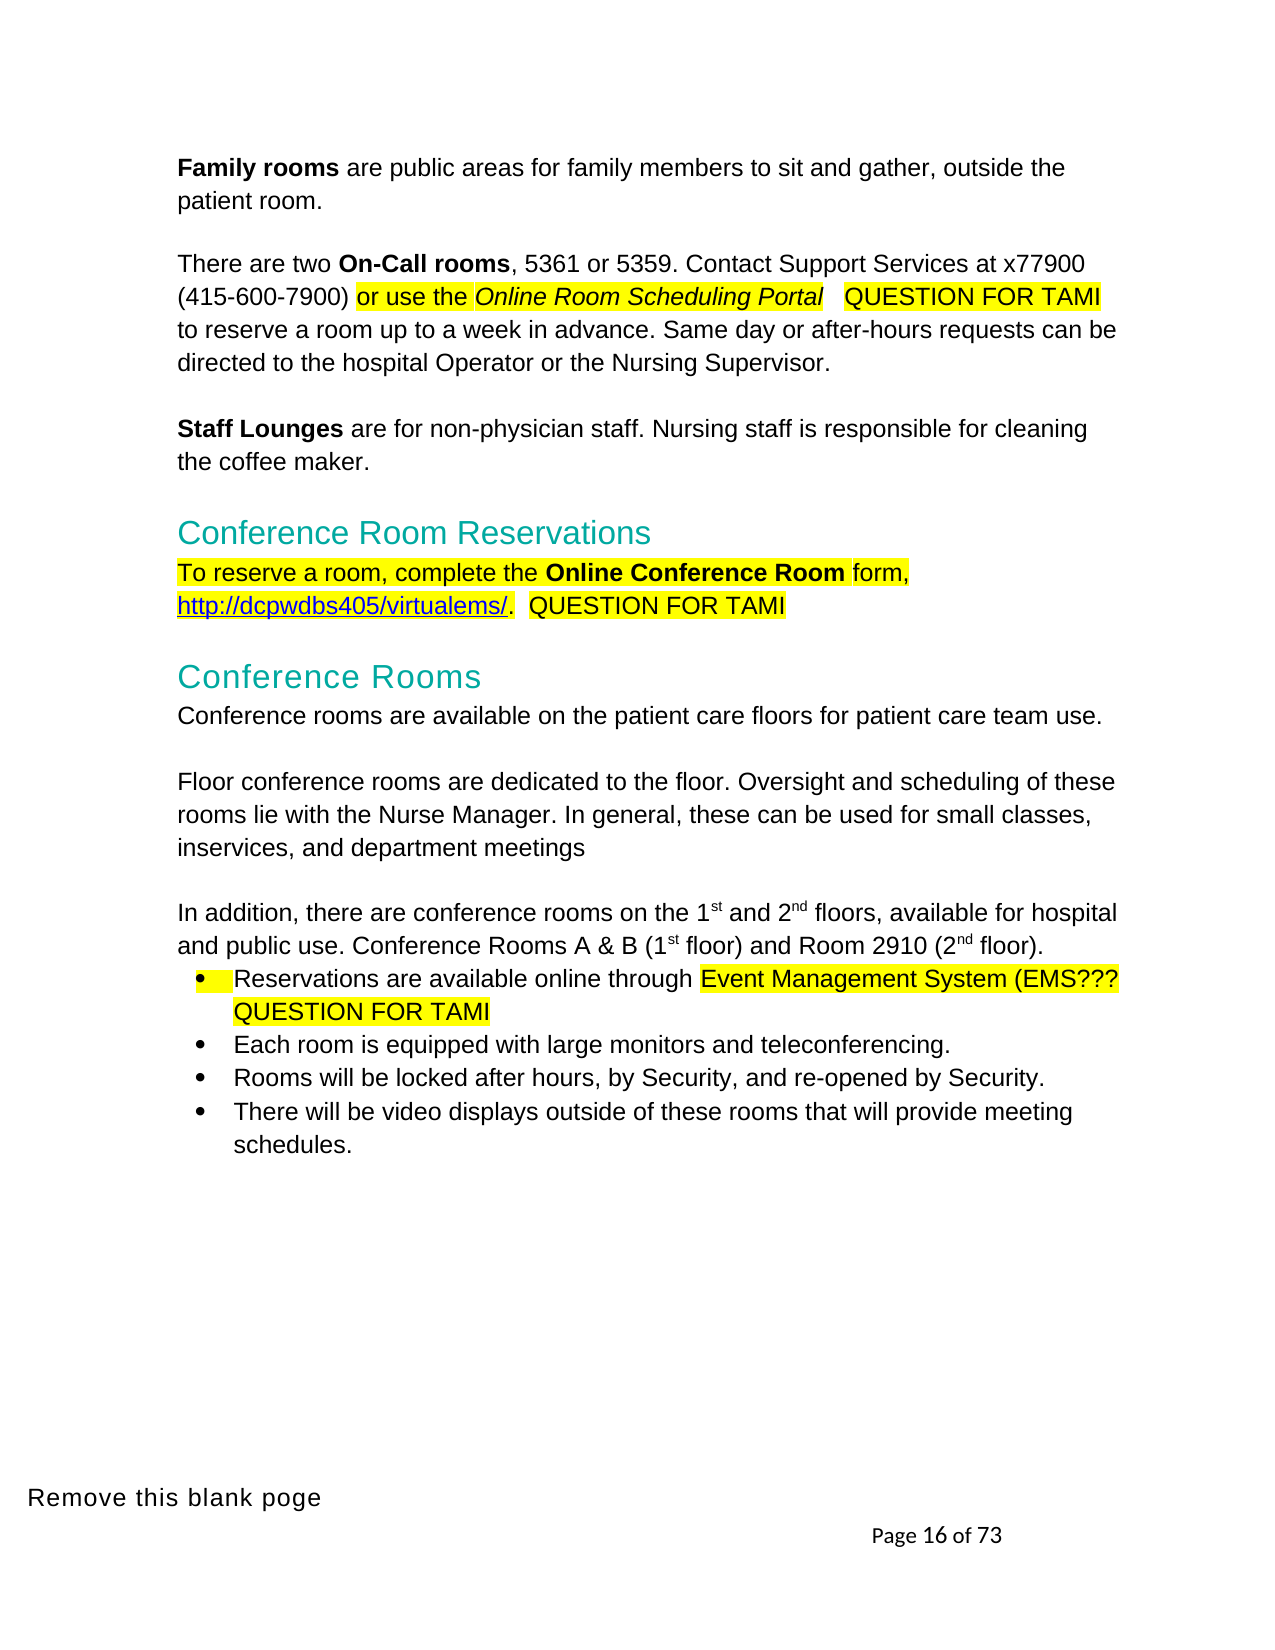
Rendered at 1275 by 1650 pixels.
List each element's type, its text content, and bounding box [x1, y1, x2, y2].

text To reserve a room, complete the Online Conference Room form, http://dcpwdbs405/virtualems/. QUESTION FOR TAMI [177, 558, 1124, 619]
text Floor conference rooms are dedicated to the floor. Oversight and scheduling of these rooms lie with the Nurse Manager. In general, these can be used for small classes, inservices, and department meetings [177, 767, 1133, 862]
text Family rooms are public areas for family members to sit and gather, outside the patient room. [177, 153, 1124, 215]
list Rooms will be locked after hours, by Security, and re-opened by Security. [196, 1063, 1133, 1092]
list Conference Rooms [177, 657, 1133, 695]
text Conference rooms are available on the patient care floors for patient care team use. [177, 701, 1133, 729]
text In addition, there are conference rooms on the 1st and 2nd floors, available for hospital and public use. Conference Rooms A & B (1st floor) and Room 2910 (2nd floor). [177, 898, 1133, 960]
text Conference Room Reservations [177, 513, 1124, 552]
text There are two On-Call rooms, 5361 or 5359. Contact Support Services at x77900 (415-600-7900) or use the Online Room Scheduling Portal QUESTION FOR TAMI to reserve a room up to a week in advance. Same day or after-hours requests can be directed to the hospital Operator or the Nursing Supervisor. [177, 249, 1124, 377]
text Remove this blank poge [27, 1483, 1237, 1511]
list There will be video displays outside of these rooms that will provide meeting schedules. [196, 1097, 1133, 1158]
list Each room is equipped with large monitors and teleconferencing. [196, 1030, 1133, 1059]
list Reservations are available online through Event Management System (EMS??? QUESTION FOR TAMI [196, 964, 1133, 1026]
text Staff Lounges are for non-physician staff. Nursing staff is responsible for cleaning the coffee maker. [177, 414, 1124, 476]
